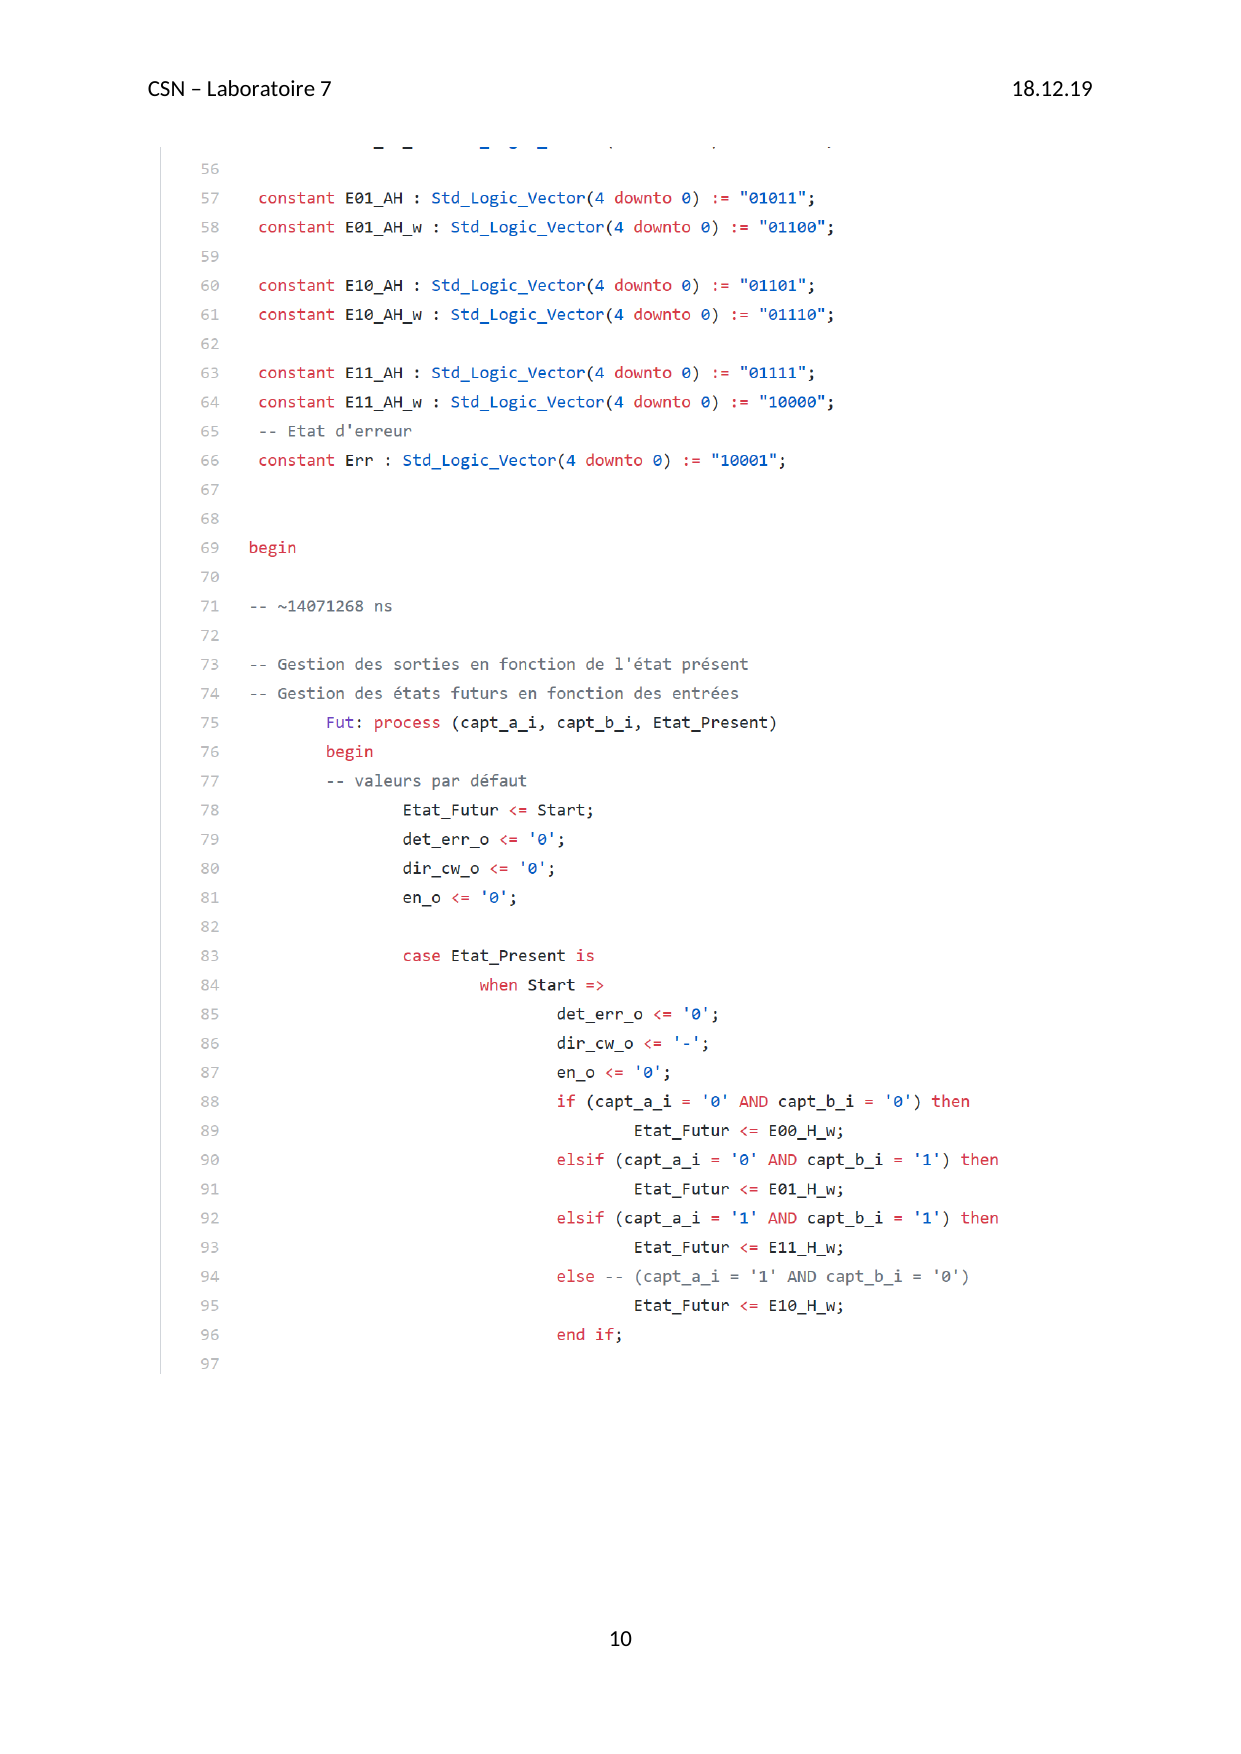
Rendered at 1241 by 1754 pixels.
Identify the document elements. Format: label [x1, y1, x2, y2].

picture [147, 147, 1093, 1374]
